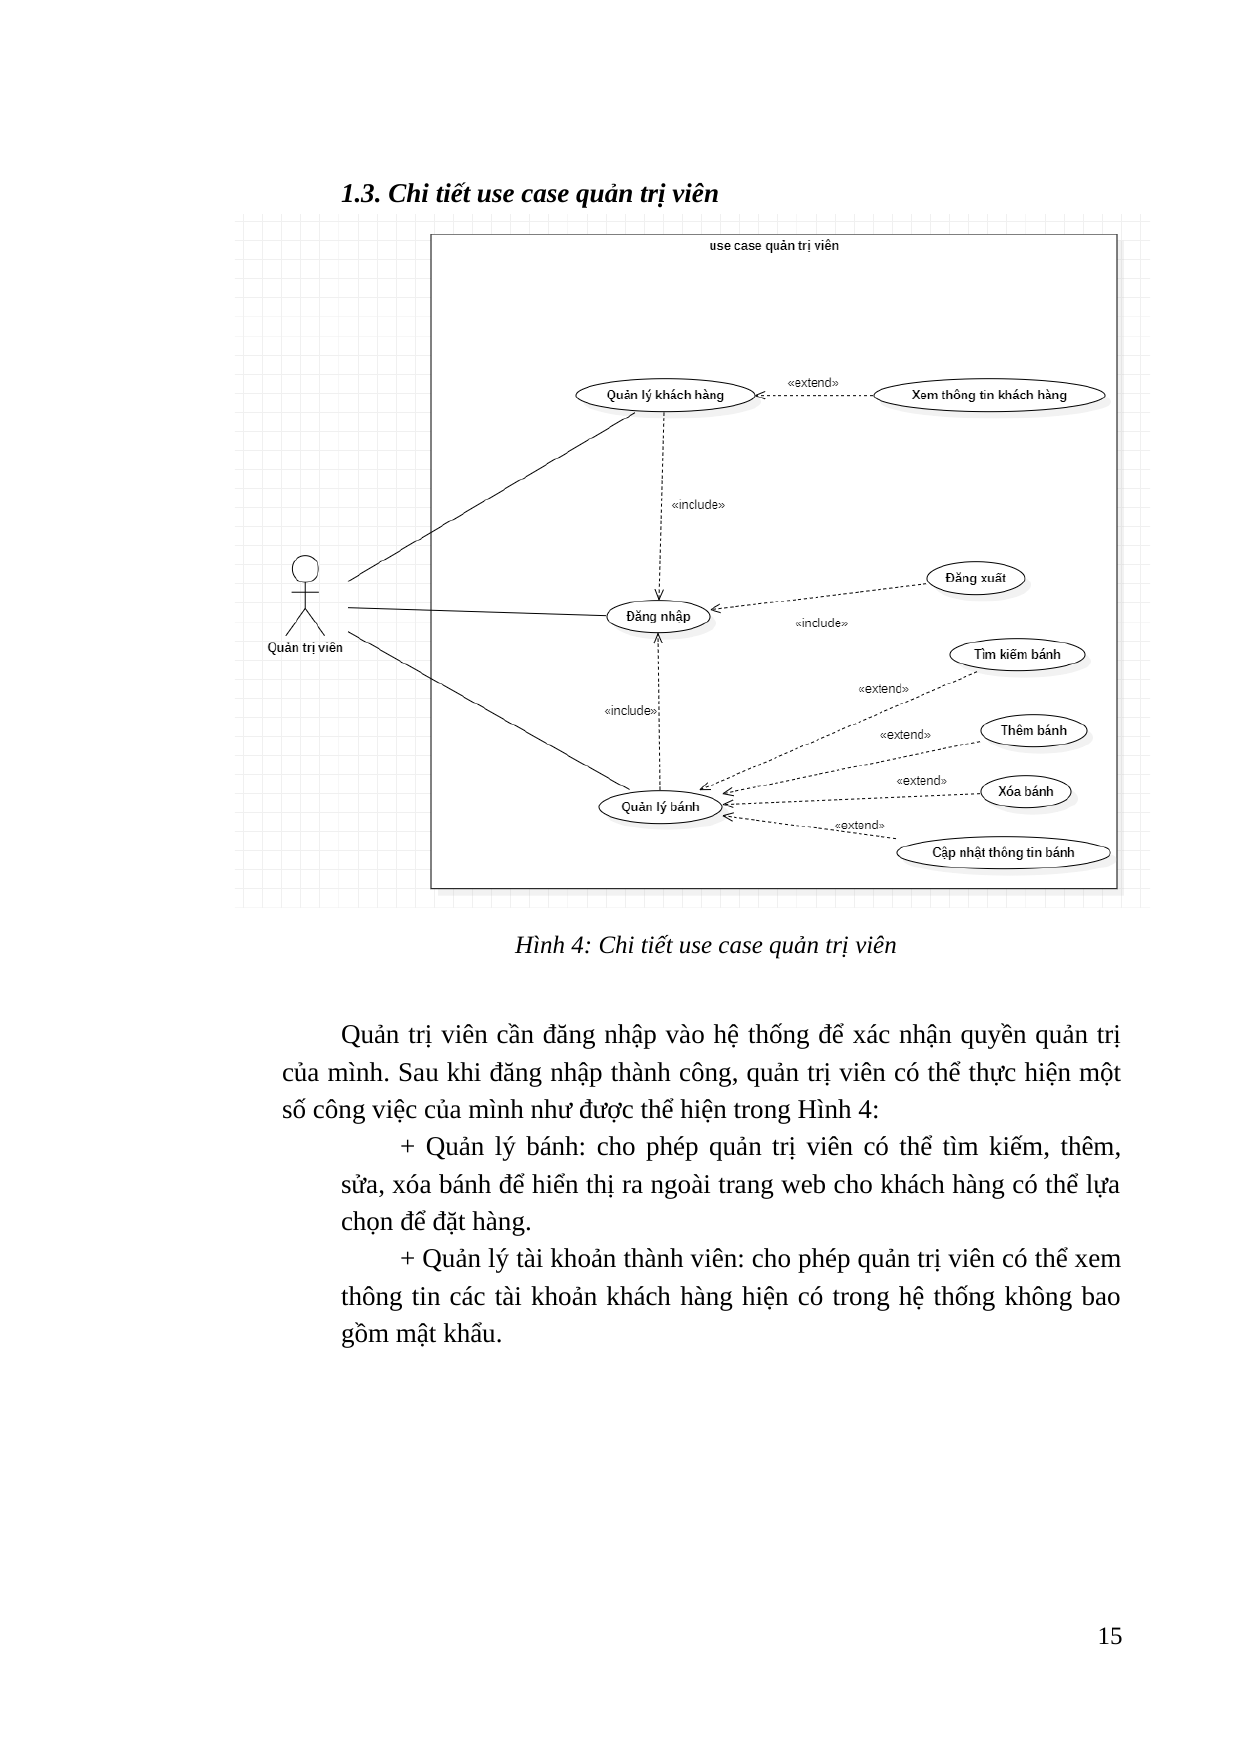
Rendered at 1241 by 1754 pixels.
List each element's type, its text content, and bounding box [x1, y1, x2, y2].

text 1.3. Chi tiết use case quản trị viên [282, 177, 1122, 208]
picture [234, 214, 1150, 908]
text + Quản lý tài khoản thành viên: cho phép quản trị viên có thể xem thông tin các tài khoản khách hàng hiện có trong hệ thống không bao gồm mật khẩu. [341, 1242, 1122, 1348]
text Quản trị viên cần đăng nhập vào hệ thống để xác nhận quyền quản trị của mình. Sau khi đăng nhập thành công, quản trị viên có thể thực hiện một số công việc của mình như được thể hiện trong Hình 4: [282, 1018, 1122, 1124]
text + Quản lý bánh: cho phép quản trị viên có thể tìm kiếm, thêm, sửa, xóa bánh để hiển thị ra ngoài trang web cho khách hàng có thể lựa chọn để đặt hàng. [341, 1130, 1122, 1236]
